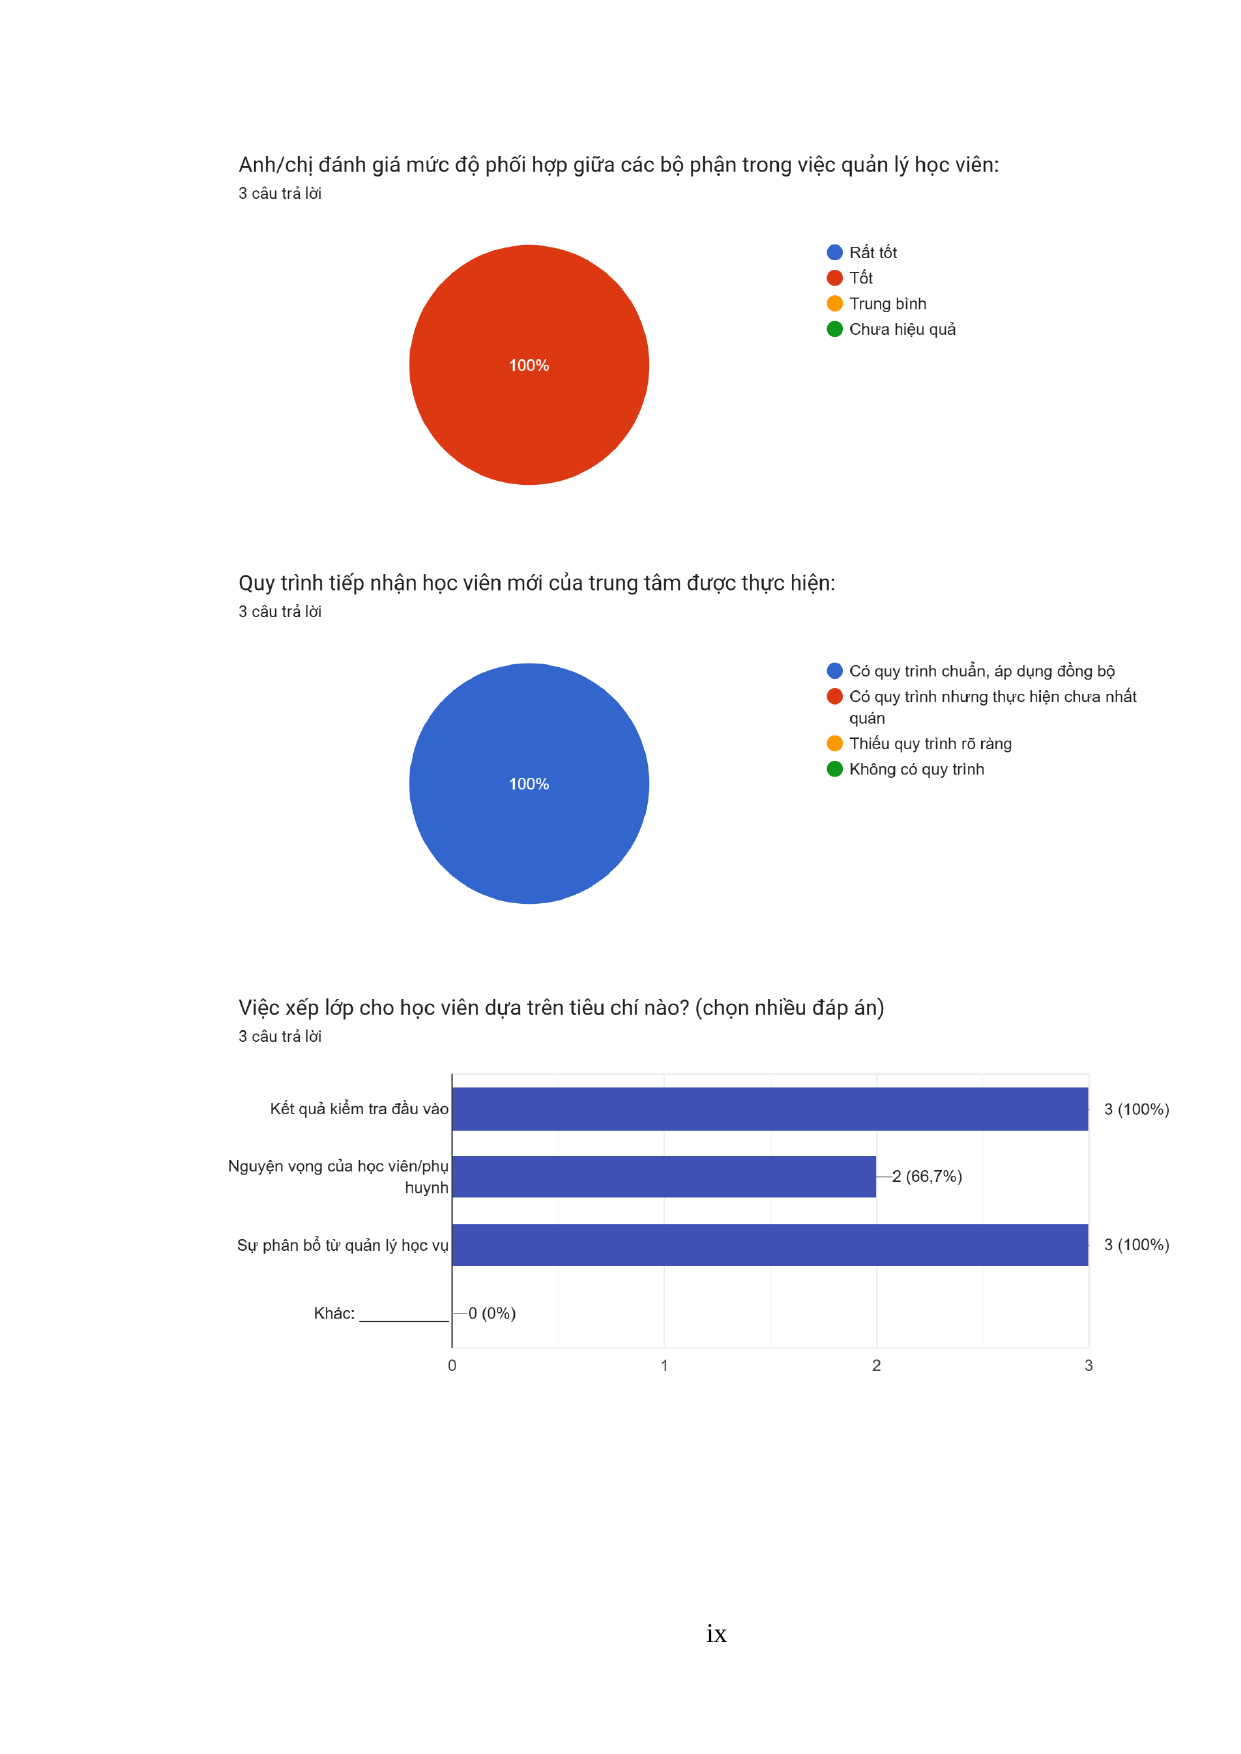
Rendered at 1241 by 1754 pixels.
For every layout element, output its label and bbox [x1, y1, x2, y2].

picture [206, 536, 1187, 950]
picture [206, 961, 1187, 1428]
picture [206, 118, 1187, 531]
